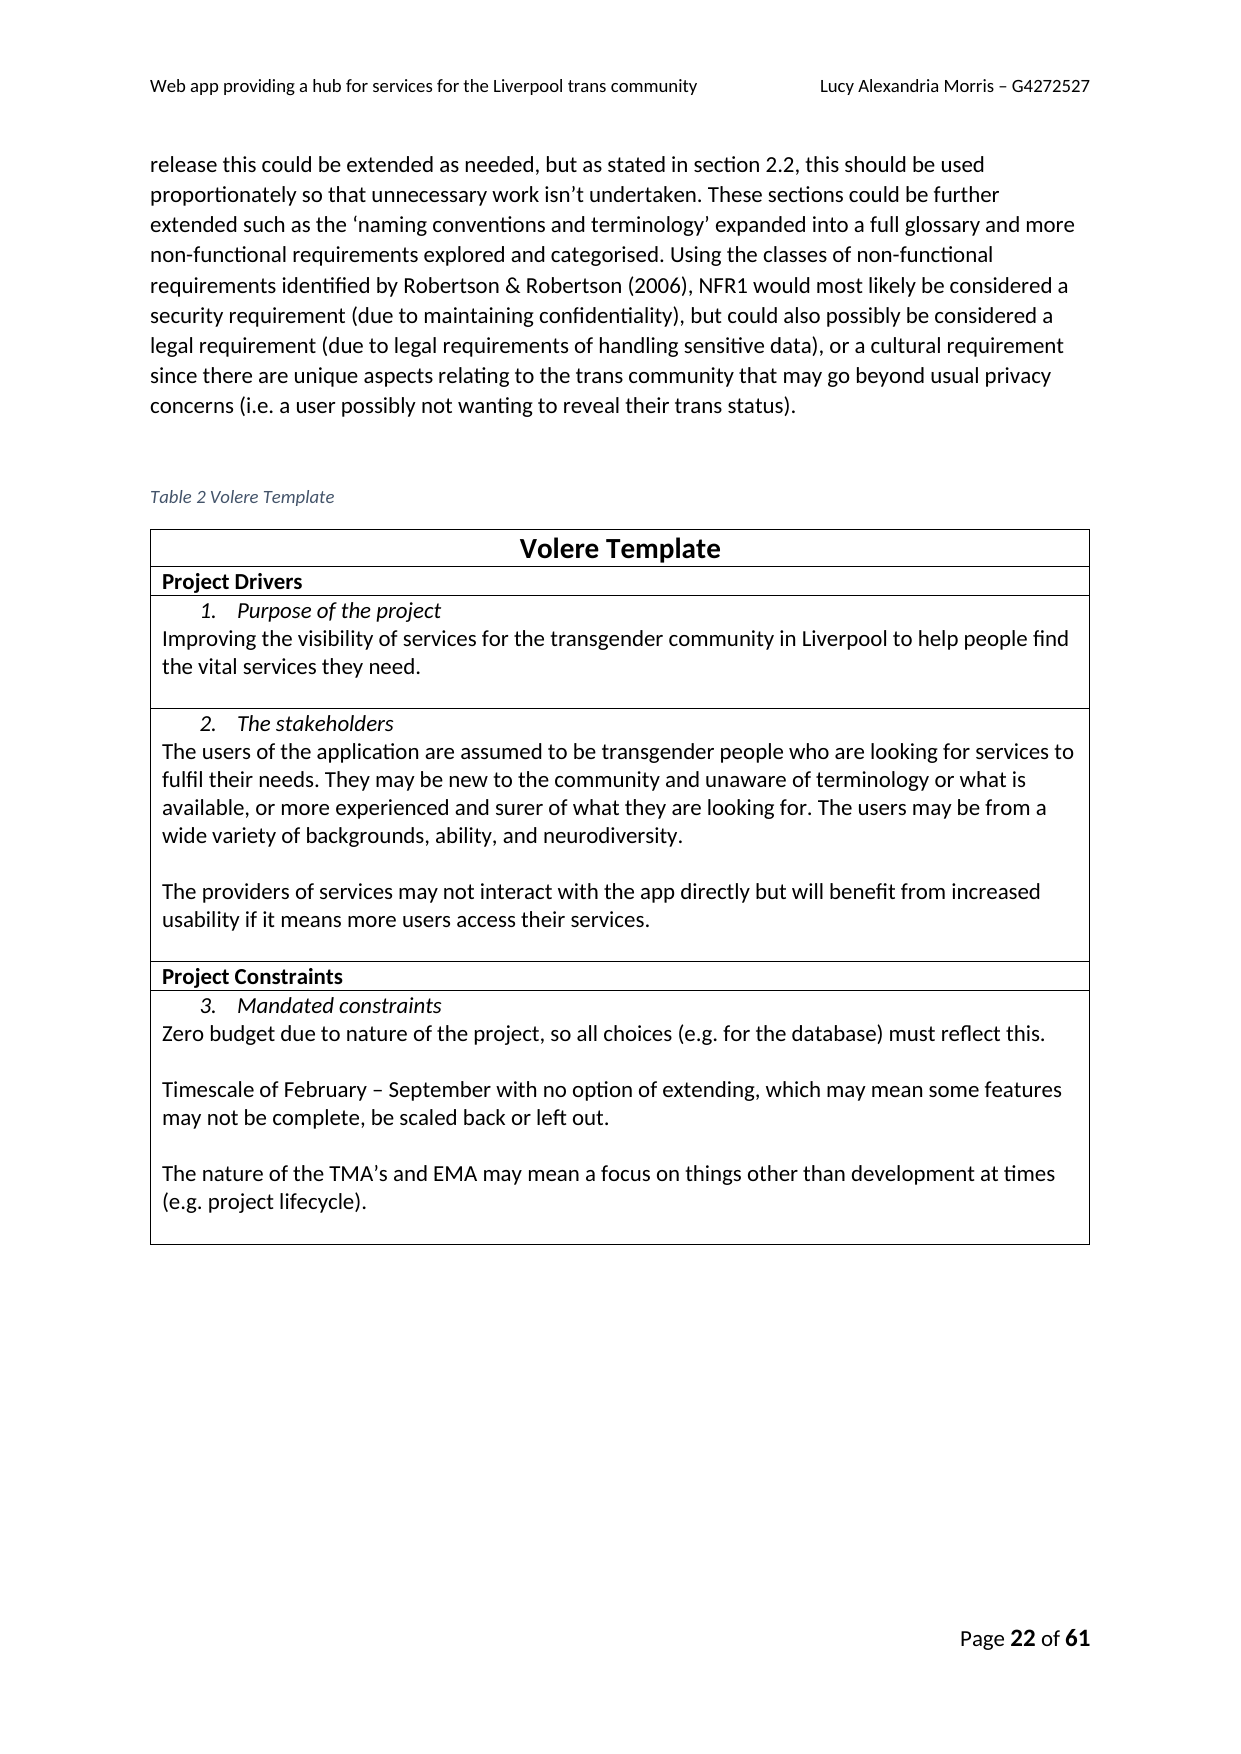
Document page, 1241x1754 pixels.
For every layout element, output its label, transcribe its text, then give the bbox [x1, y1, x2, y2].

table_cell Project Drivers [151, 567, 1089, 595]
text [150, 150, 1090, 420]
table_cell Project Constraints [151, 962, 1089, 990]
table_cell Purpose of the project Improving the visibility of services for the transgender community in Liverpool to help people find the vital services they need. [151, 596, 1089, 708]
table_cell Mandated constraints Zero budget due to nature of the project, so all choices (e.g. for the database) must reflect this. Timescale of February – September with no option of extending, which may mean some features may not be complete, be scaled back or left out. The nature of the TMA’s and EMA may mean a focus on things other than development at times (e.g. project lifecycle). [151, 991, 1089, 1243]
table_header Volere Template [151, 530, 1089, 566]
table_cell The stakeholders The users of the application are assumed to be transgender people who are looking for services to fulfil their needs. They may be new to the community and unaware of terminology or what is available, or more experienced and surer of what they are looking for. The users may be from a wide variety of backgrounds, ability, and neurodiversity. The providers of services may not interact with the app directly but will benefit from increased usability if it means more users access their services. [151, 709, 1089, 961]
